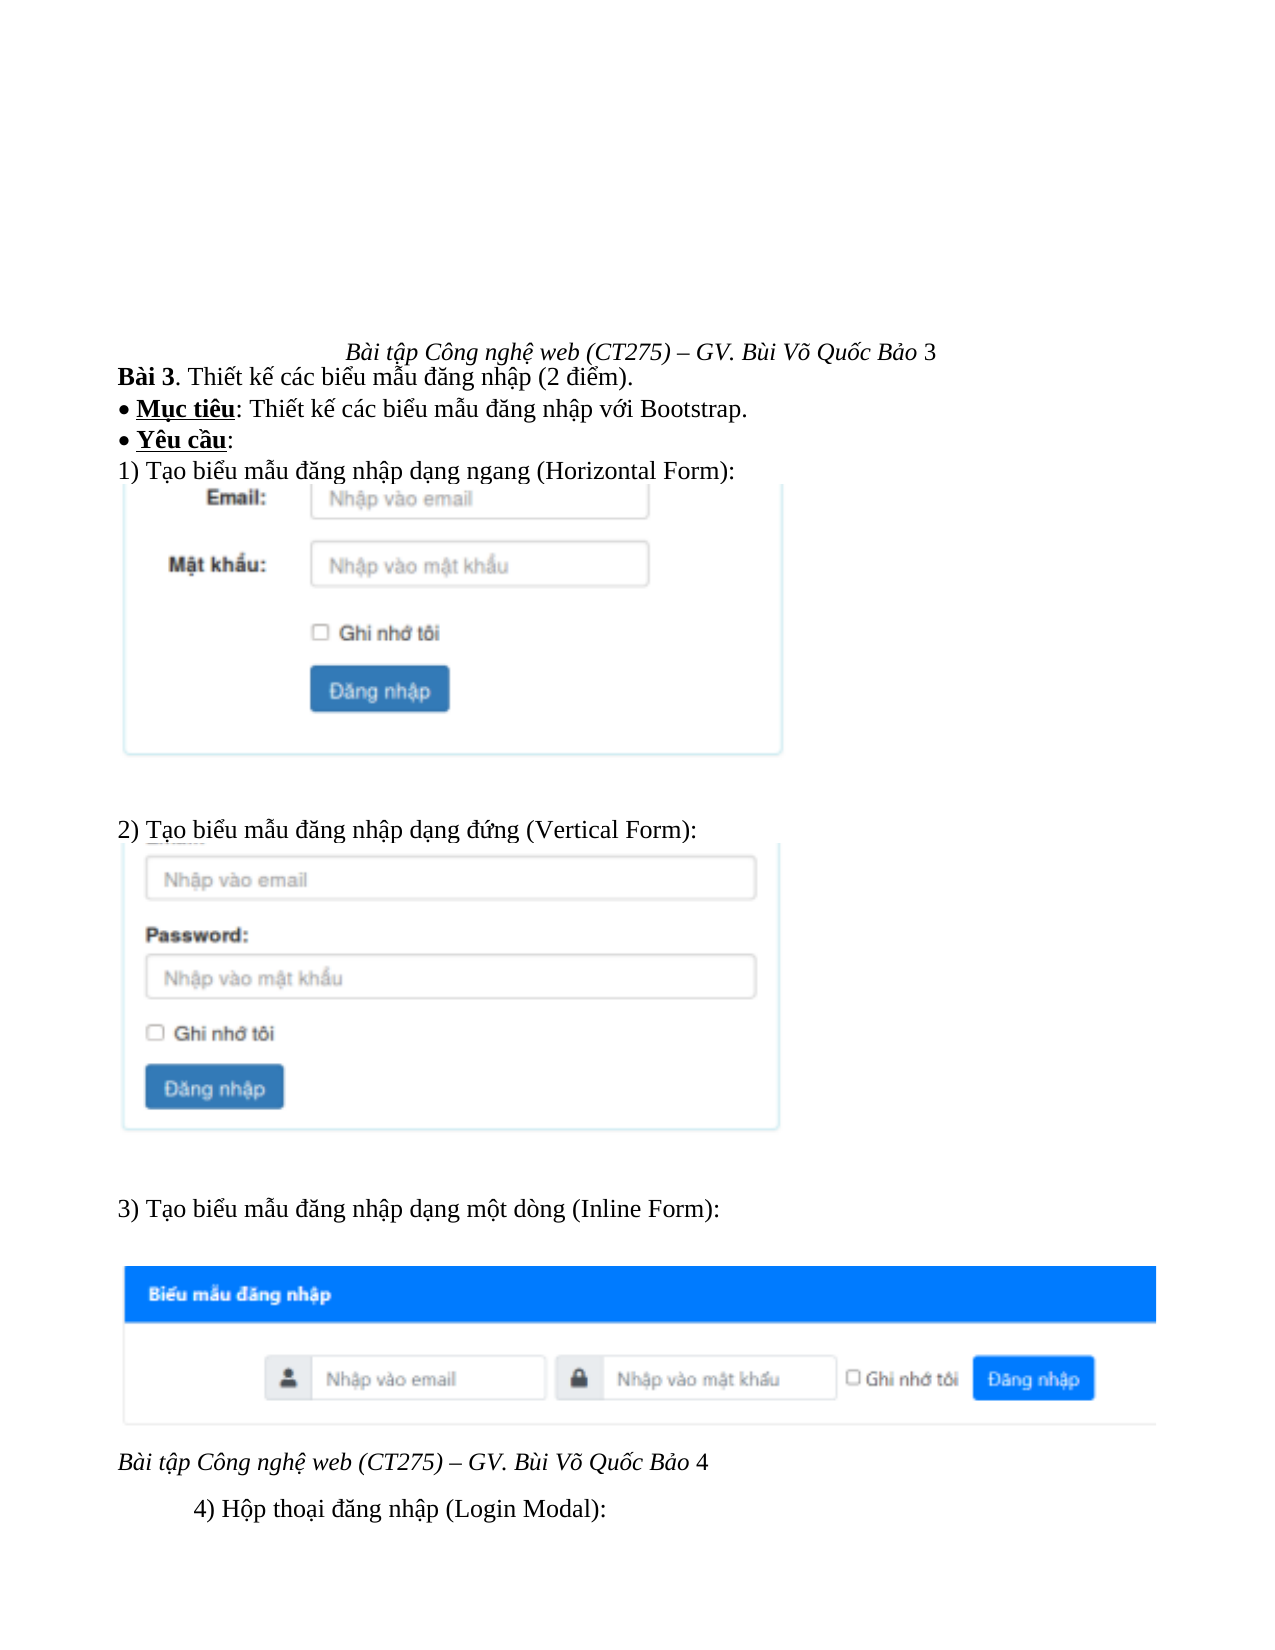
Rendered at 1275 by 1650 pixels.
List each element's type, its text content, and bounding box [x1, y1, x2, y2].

text 3) Tạo biểu mẫu đăng nhập dạng một dòng (Inline Form): [117, 1198, 1164, 1222]
picture [117, 1266, 1157, 1430]
text 2) Tạo biểu mẫu đăng nhập dạng đứng (Vertical Form): [117, 819, 1164, 843]
text • Mục tiêu: Thiết kế các biểu mẫu đăng nhập với Bootstrap. [117, 396, 1164, 422]
picture [117, 843, 787, 1135]
picture [117, 484, 790, 760]
text Bài 3. Thiết kế các biểu mẫu đăng nhập (2 điểm). [117, 366, 1164, 390]
text Bài tập Công nghệ web (CT275) – GV. Bùi Võ Quốc Bảo 3 [117, 337, 1164, 366]
text 4) Hộp thoại đăng nhập (Login Modal): [193, 1493, 1164, 1523]
text 1) Tạo biểu mẫu đăng nhập dạng ngang (Horizontal Form): [117, 459, 1164, 484]
text • Yêu cầu: [117, 428, 1164, 454]
